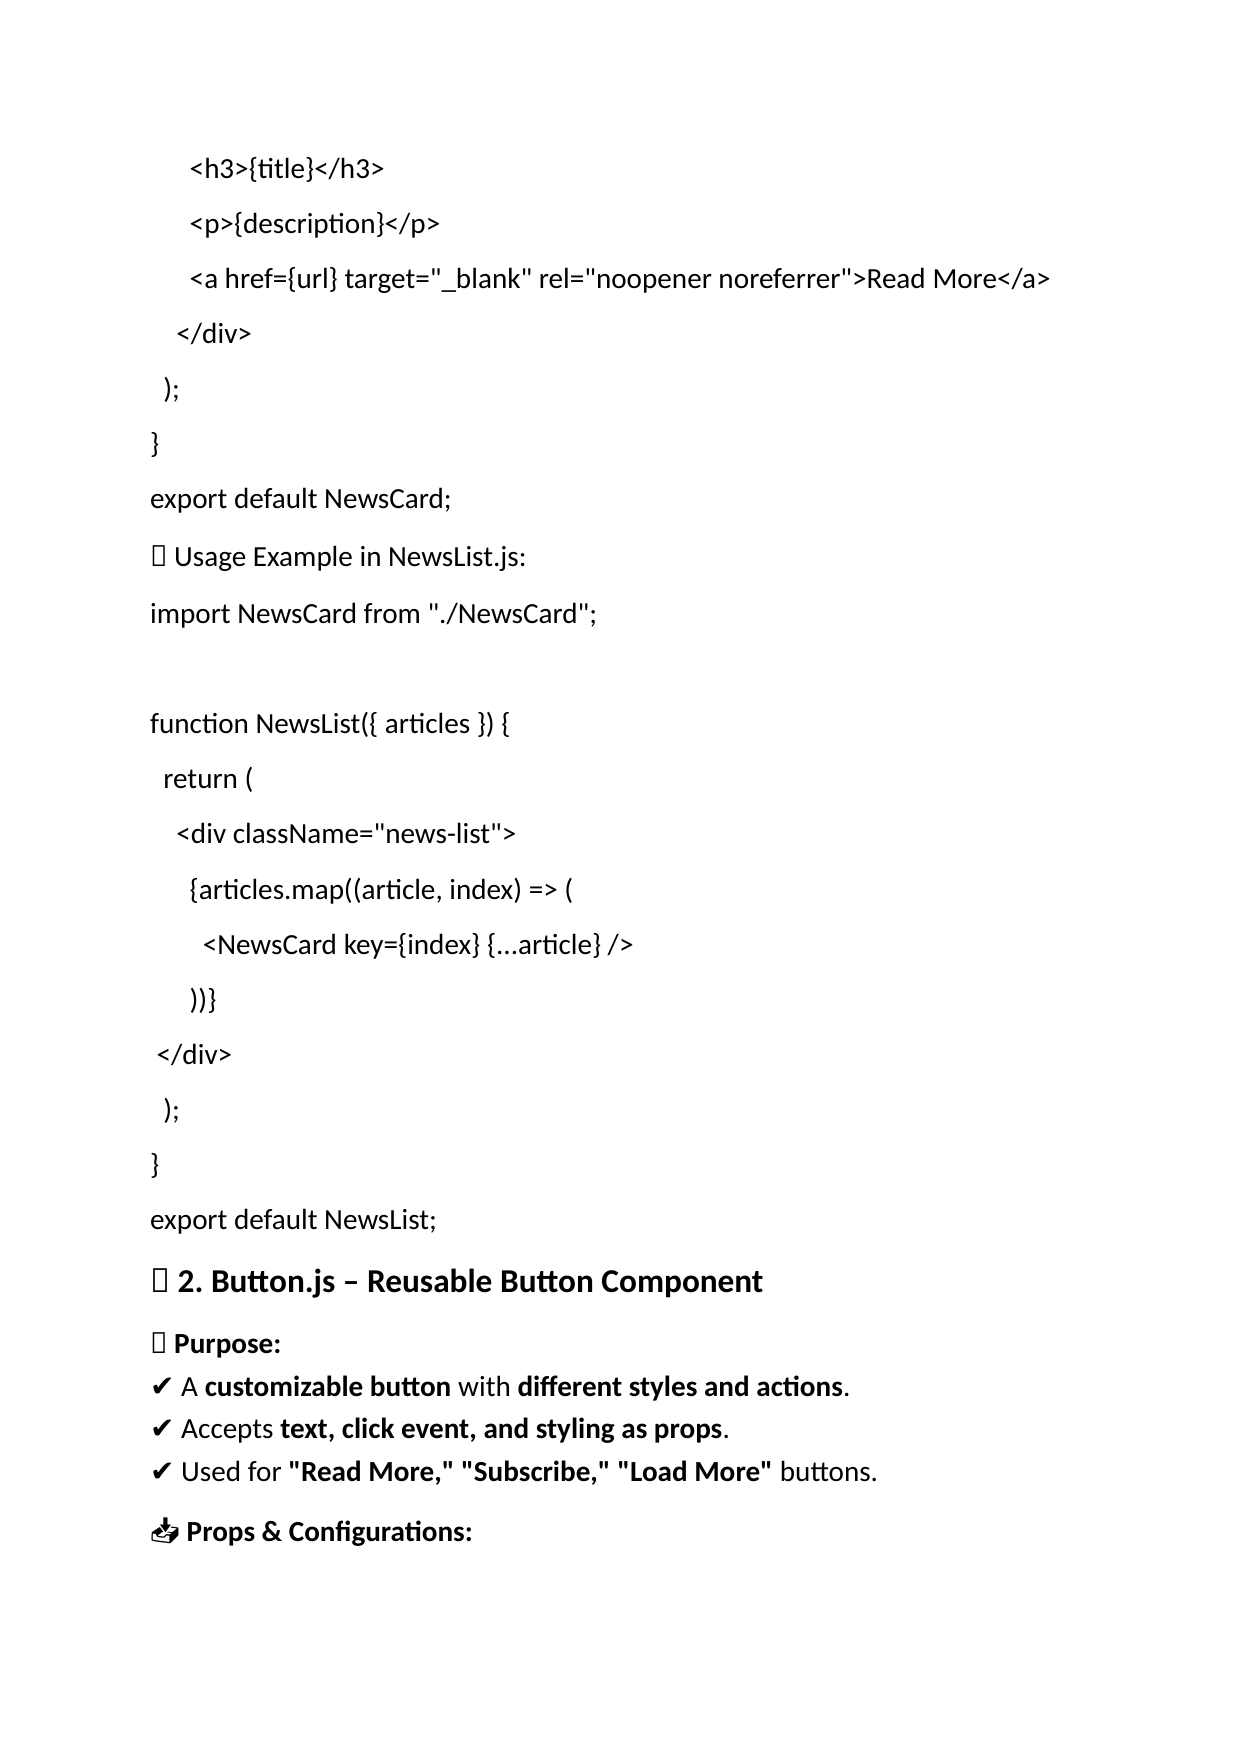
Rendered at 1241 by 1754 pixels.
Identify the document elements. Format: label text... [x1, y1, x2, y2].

text function NewsList({ articles }) { [150, 705, 1090, 741]
text <div className="news-list"> [150, 816, 1090, 851]
text </div> [150, 1036, 1090, 1072]
text {articles.map((article, index) => ( [150, 871, 1090, 906]
text ); [150, 1091, 1090, 1127]
text 🔹 2. Button.js – Reusable Button Component [150, 1256, 1090, 1302]
text 📥 Props & Configurations: [150, 1510, 1090, 1550]
text 📌 Purpose: ✔ A customizable button with different styles and actions. ✔ Accepts text, click event, and styling as props. ✔ Used for "Read More," "Subscribe," "Load More" buttons. [150, 1322, 1090, 1490]
text export default NewsCard; [150, 481, 1090, 516]
text ); [150, 370, 1090, 406]
text import NewsCard from "./NewsCard"; [150, 595, 1090, 631]
text <NewsCard key={index} {...article} /> [150, 926, 1090, 961]
text ))} [150, 981, 1090, 1017]
text <a href={url} target="_blank" rel="noopener noreferrer">Read More</a> [150, 260, 1090, 296]
text export default NewsList; [150, 1201, 1090, 1237]
text return ( [150, 761, 1090, 796]
text <p>{description}</p> [150, 205, 1090, 241]
text </div> [150, 315, 1090, 351]
text <h3>{title}</h3> [150, 150, 1090, 186]
text } [150, 1146, 1090, 1182]
text ✅ Usage Example in NewsList.js: [150, 536, 1090, 575]
text } [150, 426, 1090, 461]
